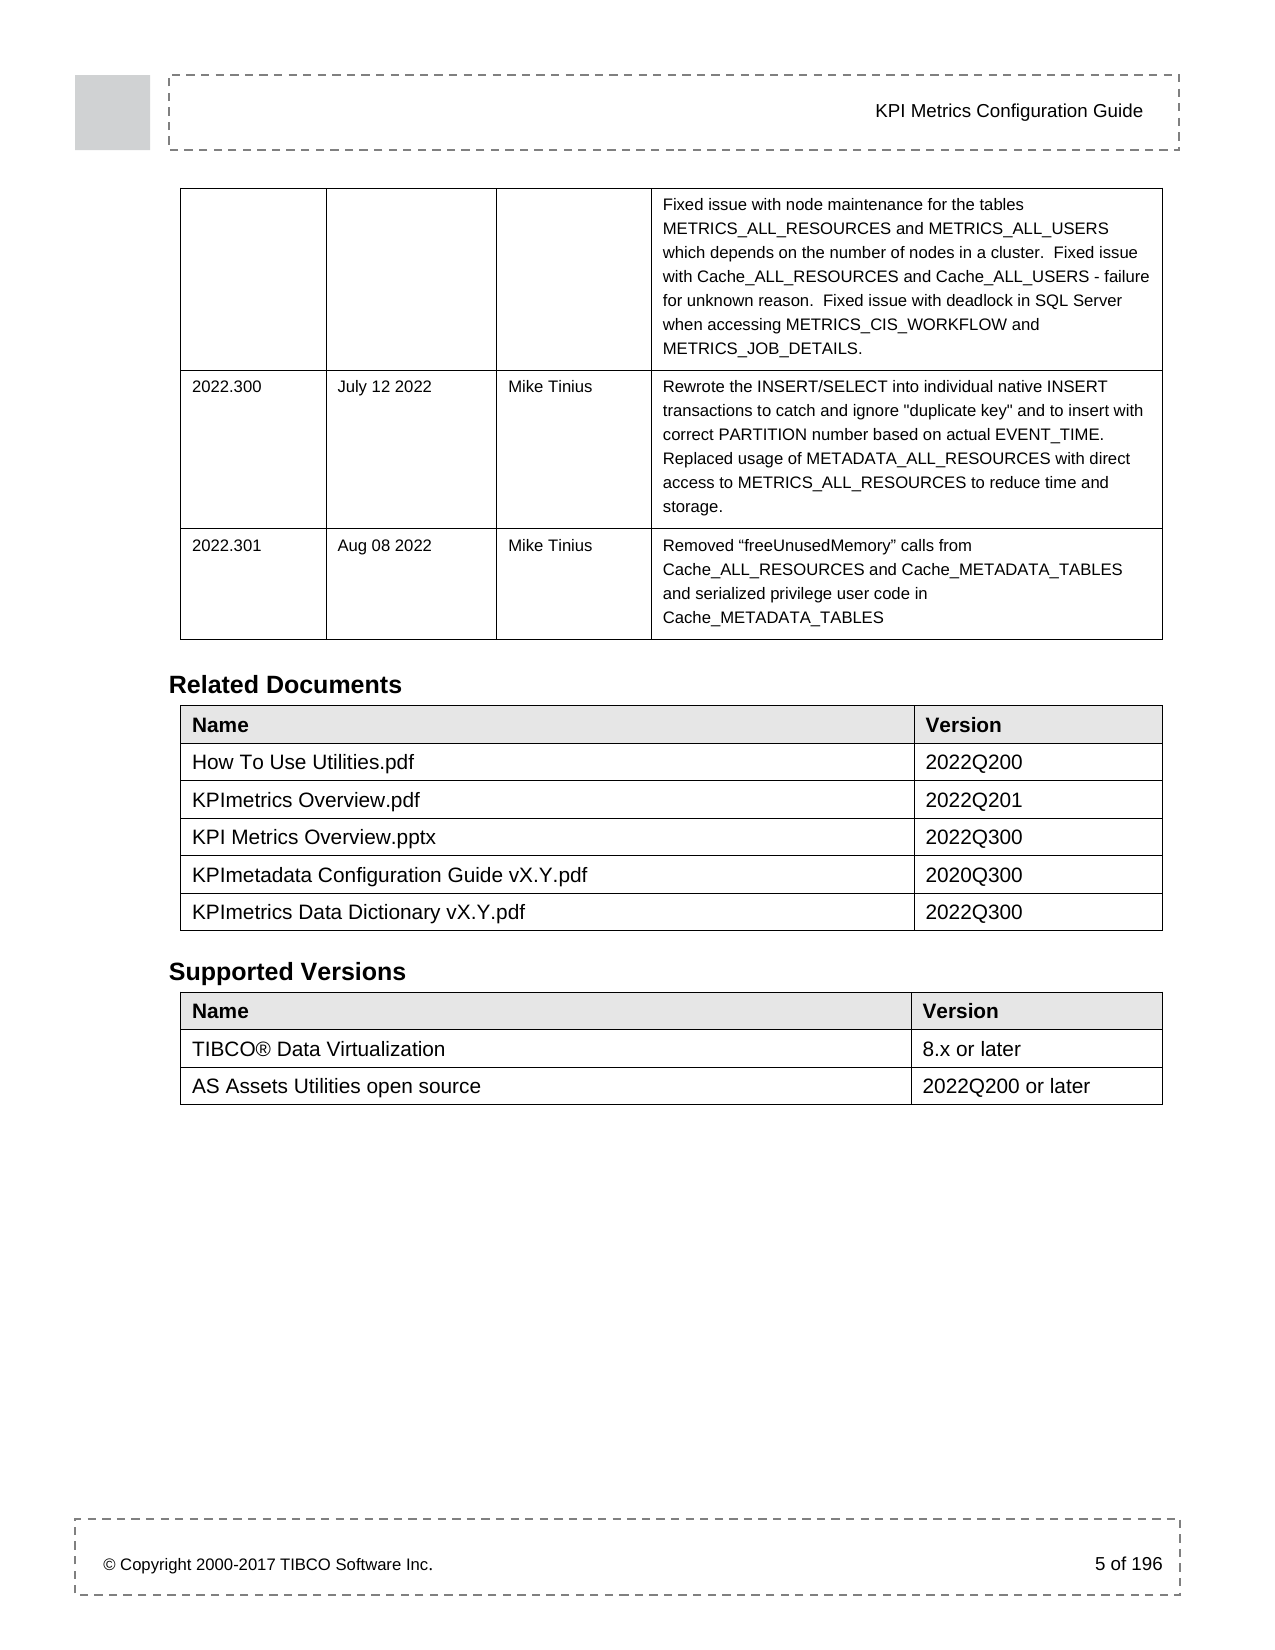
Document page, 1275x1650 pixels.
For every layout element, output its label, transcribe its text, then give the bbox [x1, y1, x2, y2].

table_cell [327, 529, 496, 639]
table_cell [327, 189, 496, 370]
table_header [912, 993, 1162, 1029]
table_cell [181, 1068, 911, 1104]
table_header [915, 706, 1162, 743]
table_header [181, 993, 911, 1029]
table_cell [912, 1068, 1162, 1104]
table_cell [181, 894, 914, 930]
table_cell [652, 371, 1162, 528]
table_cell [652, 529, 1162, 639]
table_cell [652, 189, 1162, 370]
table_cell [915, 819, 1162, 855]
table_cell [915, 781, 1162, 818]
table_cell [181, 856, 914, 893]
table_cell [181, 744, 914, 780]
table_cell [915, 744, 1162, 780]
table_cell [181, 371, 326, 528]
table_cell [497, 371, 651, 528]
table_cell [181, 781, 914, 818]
title Related Documents [169, 670, 1162, 699]
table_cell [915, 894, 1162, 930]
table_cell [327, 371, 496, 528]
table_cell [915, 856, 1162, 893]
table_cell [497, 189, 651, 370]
title Supported Versions [169, 957, 1162, 985]
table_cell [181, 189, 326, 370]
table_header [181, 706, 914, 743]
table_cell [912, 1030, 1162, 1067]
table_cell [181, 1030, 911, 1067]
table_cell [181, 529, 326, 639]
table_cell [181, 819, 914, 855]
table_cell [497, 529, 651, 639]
